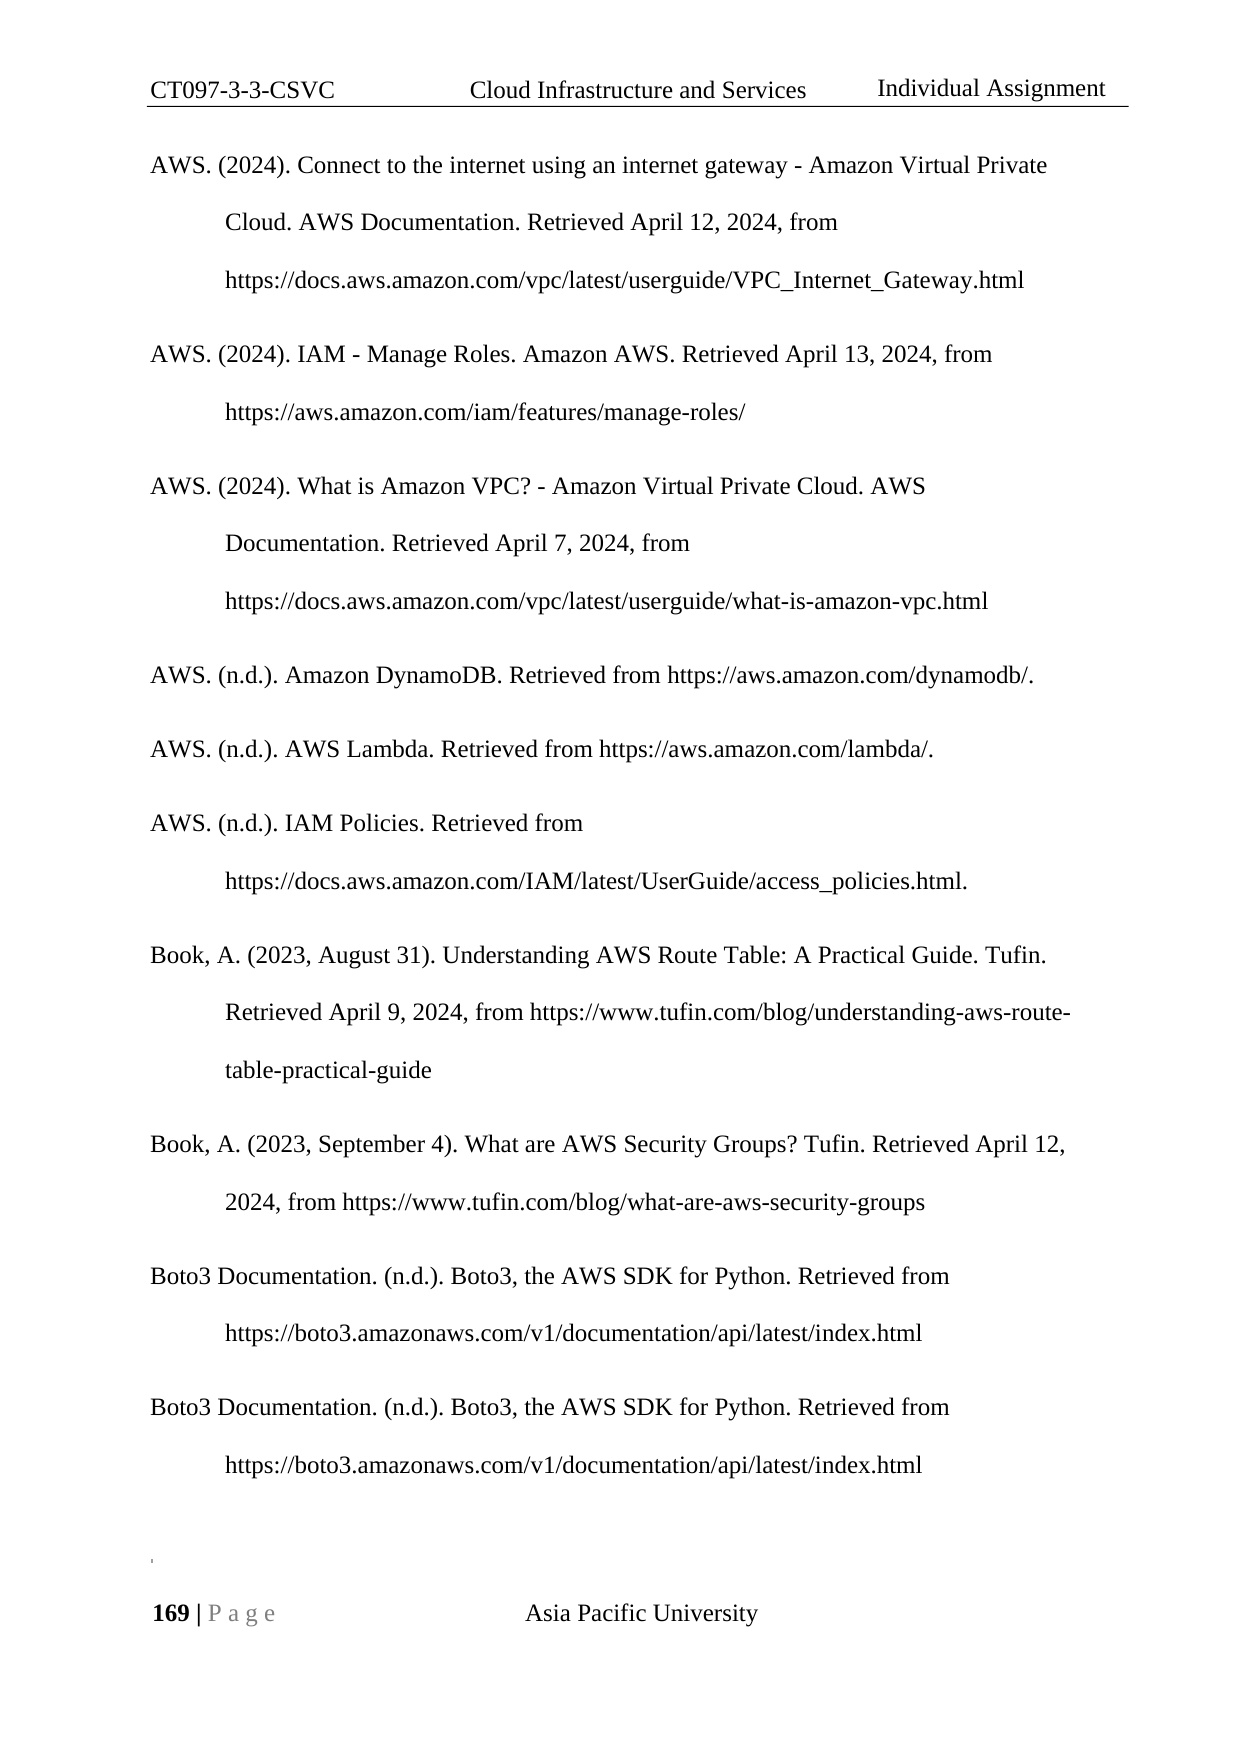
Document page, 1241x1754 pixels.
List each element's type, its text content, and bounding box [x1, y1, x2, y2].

text Boto3 Documentation. (n.d.). Boto3, the AWS SDK for Python. Retrieved from https://boto3.amazonaws.com/v1/documentation/api/latest/index.html [150, 1392, 1090, 1479]
text AWS. (2024). IAM - Manage Roles. Amazon AWS. Retrieved April 13, 2024, from https://aws.amazon.com/iam/features/manage-roles/ [150, 339, 1090, 425]
text AWS. (n.d.). IAM Policies. Retrieved from https://docs.aws.amazon.com/IAM/latest/UserGuide/access_policies.html. [150, 808, 1090, 894]
text AWS. (2024). What is Amazon VPC? - Amazon Virtual Private Cloud. AWS Documentation. Retrieved April 7, 2024, from https://docs.aws.amazon.com/vpc/latest/userguide/what-is-amazon-vpc.html [150, 471, 1090, 614]
text Book, A. (2023, September 4). What are AWS Security Groups? Tufin. Retrieved April 12, 2024, from https://www.tufin.com/blog/what-are-aws-security-groups [150, 1129, 1090, 1215]
text AWS. (n.d.). AWS Lambda. Retrieved from https://aws.amazon.com/lambda/. [150, 734, 1090, 763]
text Book, A. (2023, August 31). Understanding AWS Route Table: A Practical Guide. Tufin. Retrieved April 9, 2024, from https://www.tufin.com/blog/understanding-aws-route-table-practical-guide [150, 940, 1090, 1084]
text AWS. (n.d.). Amazon DynamoDB. Retrieved from https://aws.amazon.com/dynamodb/. [150, 660, 1090, 689]
text Boto3 Documentation. (n.d.). Boto3, the AWS SDK for Python. Retrieved from https://boto3.amazonaws.com/v1/documentation/api/latest/index.html [150, 1261, 1090, 1347]
text AWS. (2024). Connect to the internet using an internet gateway - Amazon Virtual Private Cloud. AWS Documentation. Retrieved April 12, 2024, from https://docs.aws.amazon.com/vpc/latest/userguide/VPC_Internet_Gateway.html [150, 150, 1090, 294]
